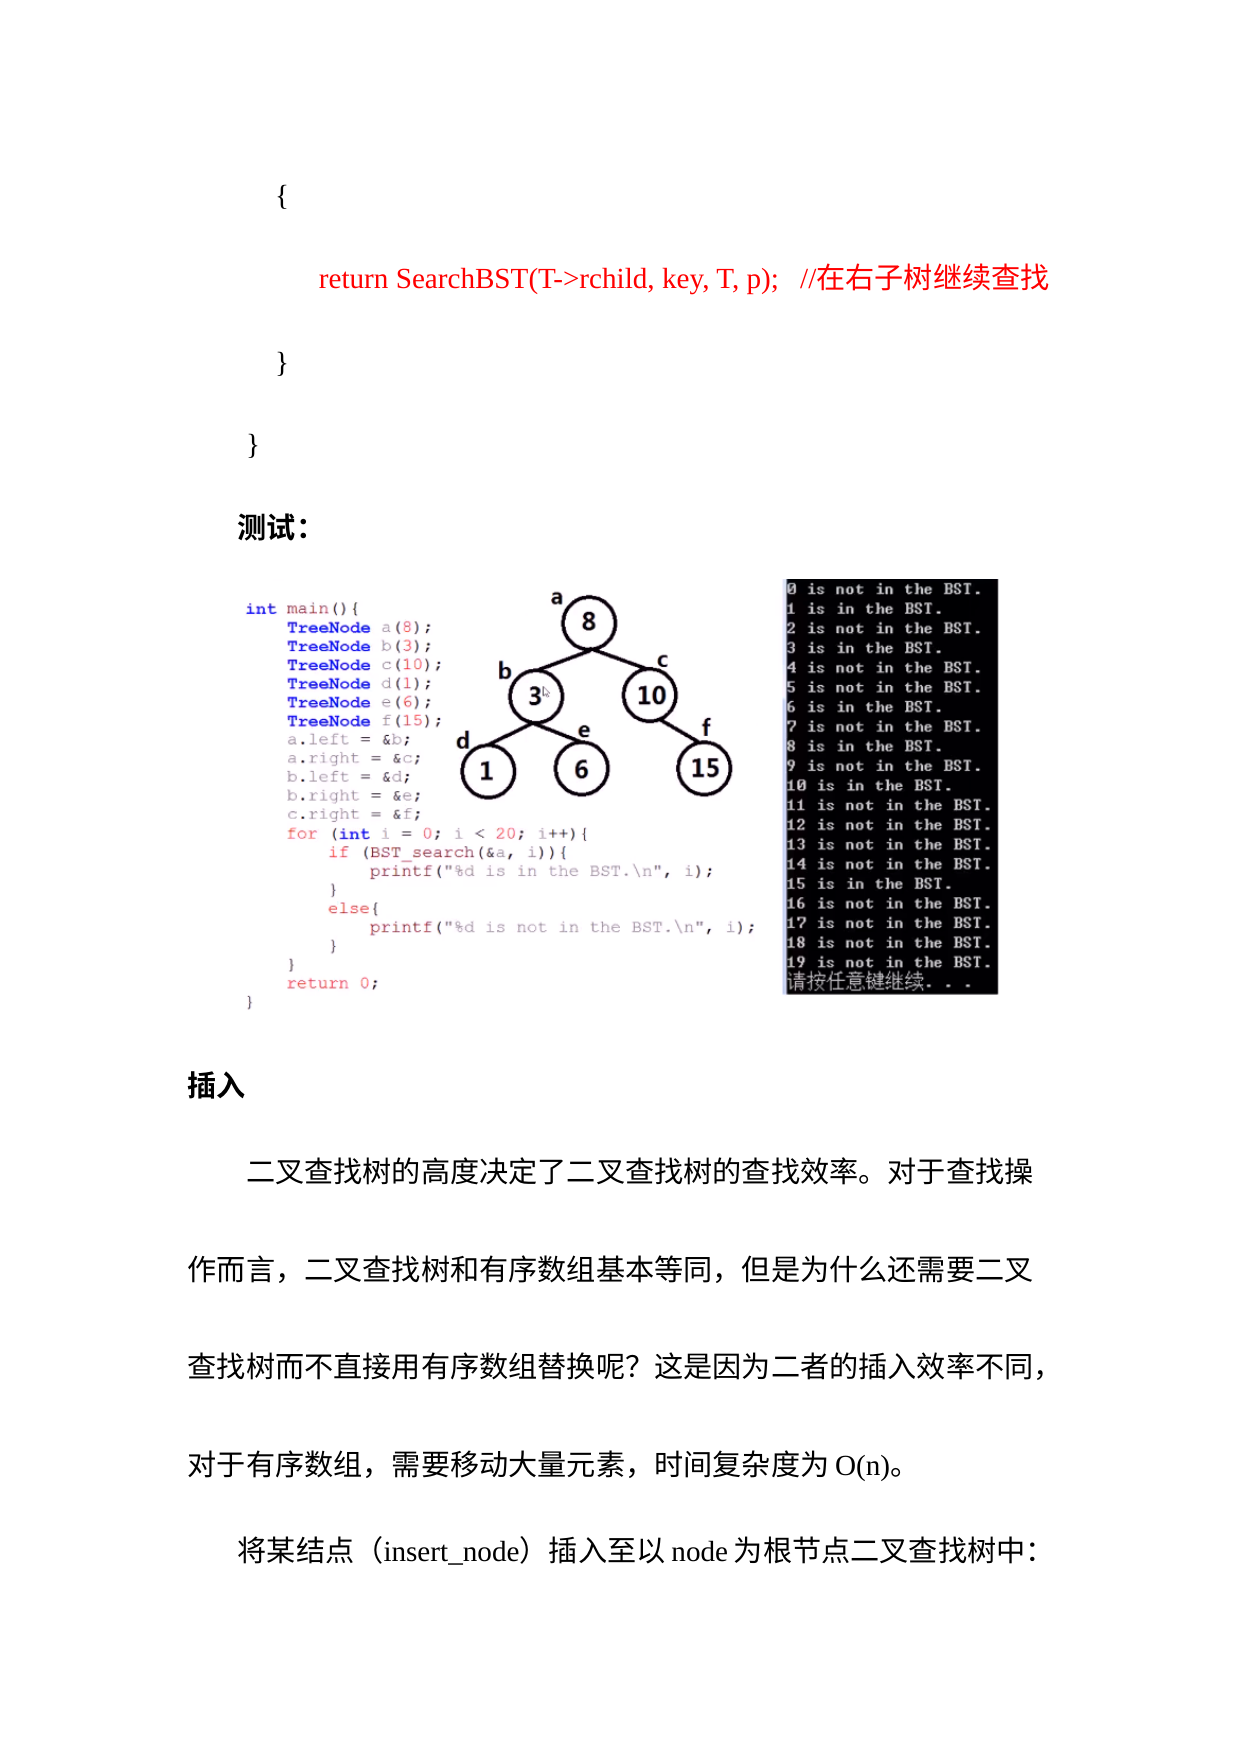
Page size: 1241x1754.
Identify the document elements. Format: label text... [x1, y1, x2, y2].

subtitle 插入 [187, 1051, 1053, 1116]
text } [246, 412, 1053, 477]
picture [229, 579, 1011, 1015]
text 测试： [187, 493, 1053, 558]
text 将某结点（insert_node）插入至以node为根节点二叉查找树中： [187, 1516, 1053, 1581]
text } [246, 330, 1053, 395]
text return SearchBST(T->rchild, key, T, p); //在右子树继续查找 [246, 244, 1053, 309]
text 二叉查找树的高度决定了二叉查找树的查找效率。对于查找操作而言，二叉查找树和有序数组基本等同，但是为什么还需要二叉查找树而不直接用有序数组替换呢？这是因为二者的插入效率不同，对于有序数组，需要移动大量元素，时间复杂度为O(n)。 [187, 1137, 1053, 1495]
text { [246, 162, 1053, 227]
